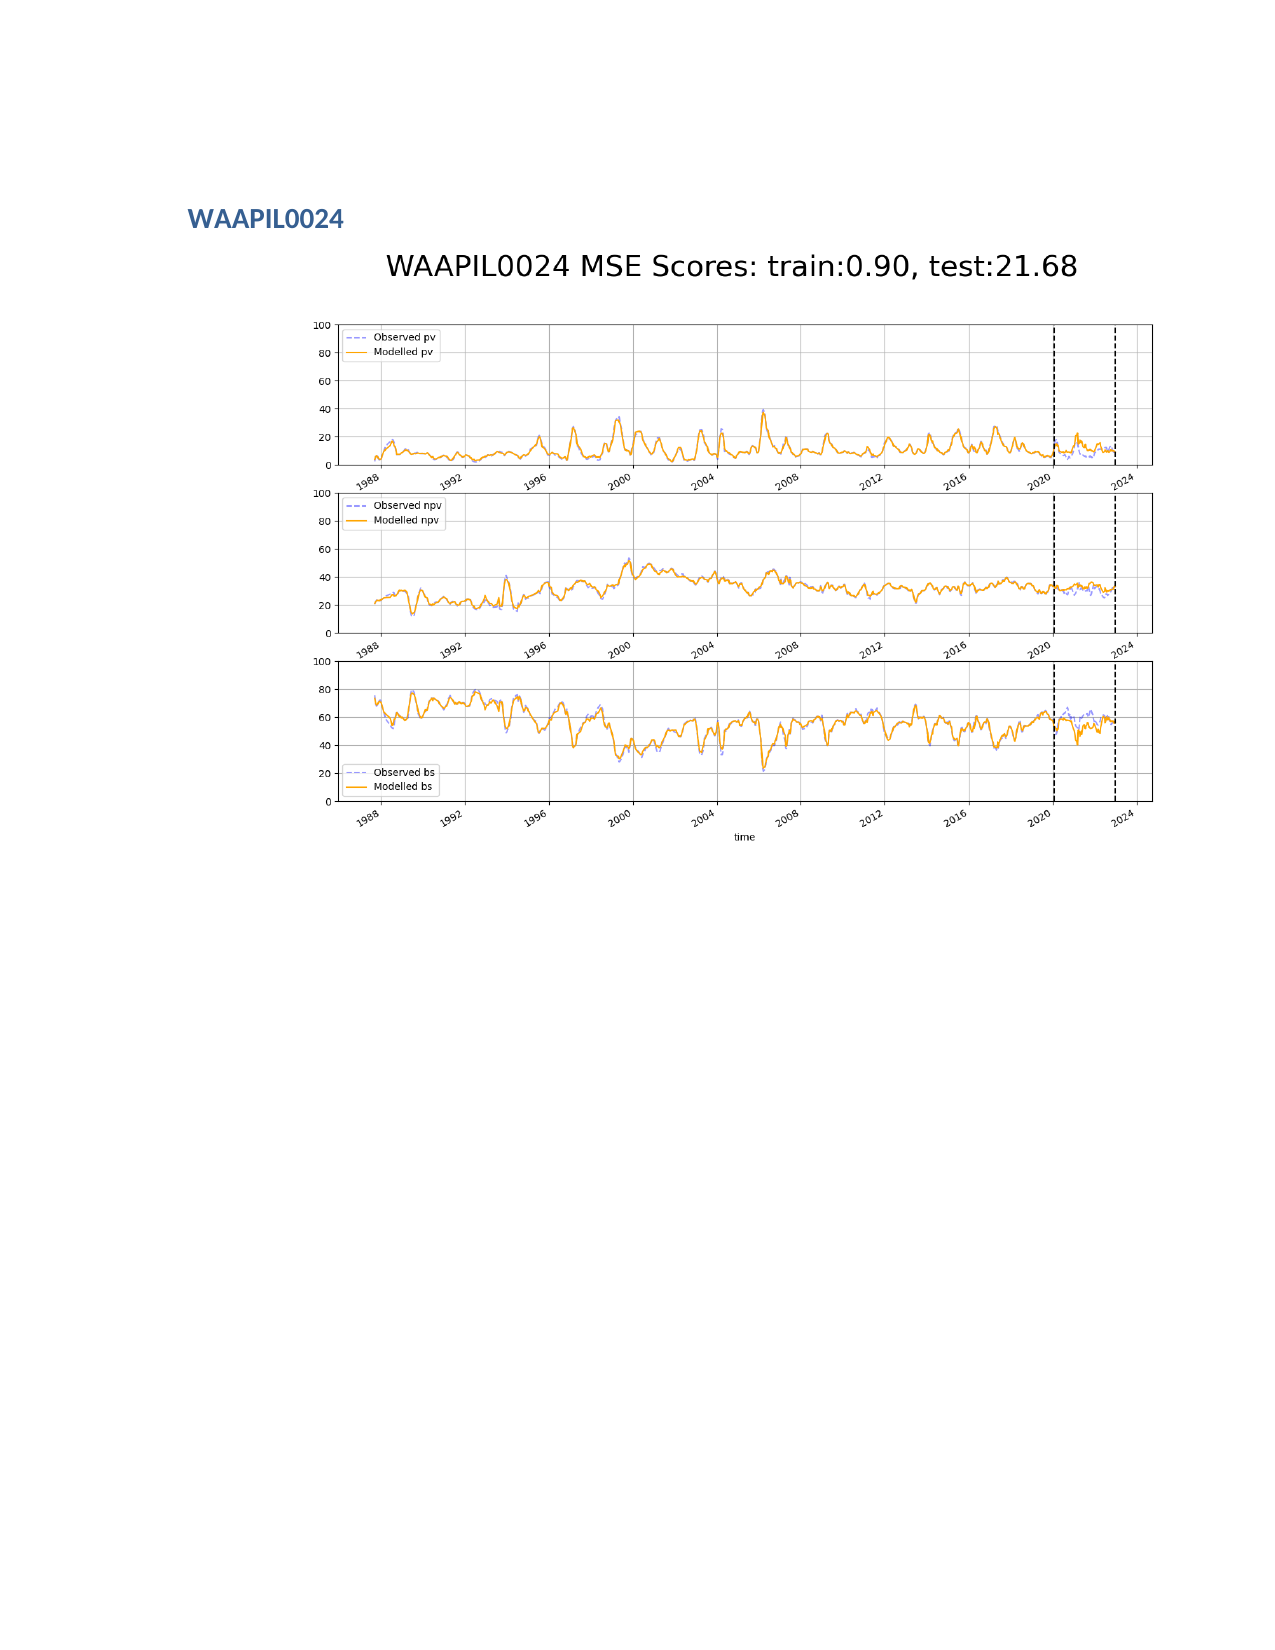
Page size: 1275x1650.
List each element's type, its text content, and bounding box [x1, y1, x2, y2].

picture [206, 241, 1257, 941]
subtitle WAAPIL0024 [187, 200, 1087, 236]
